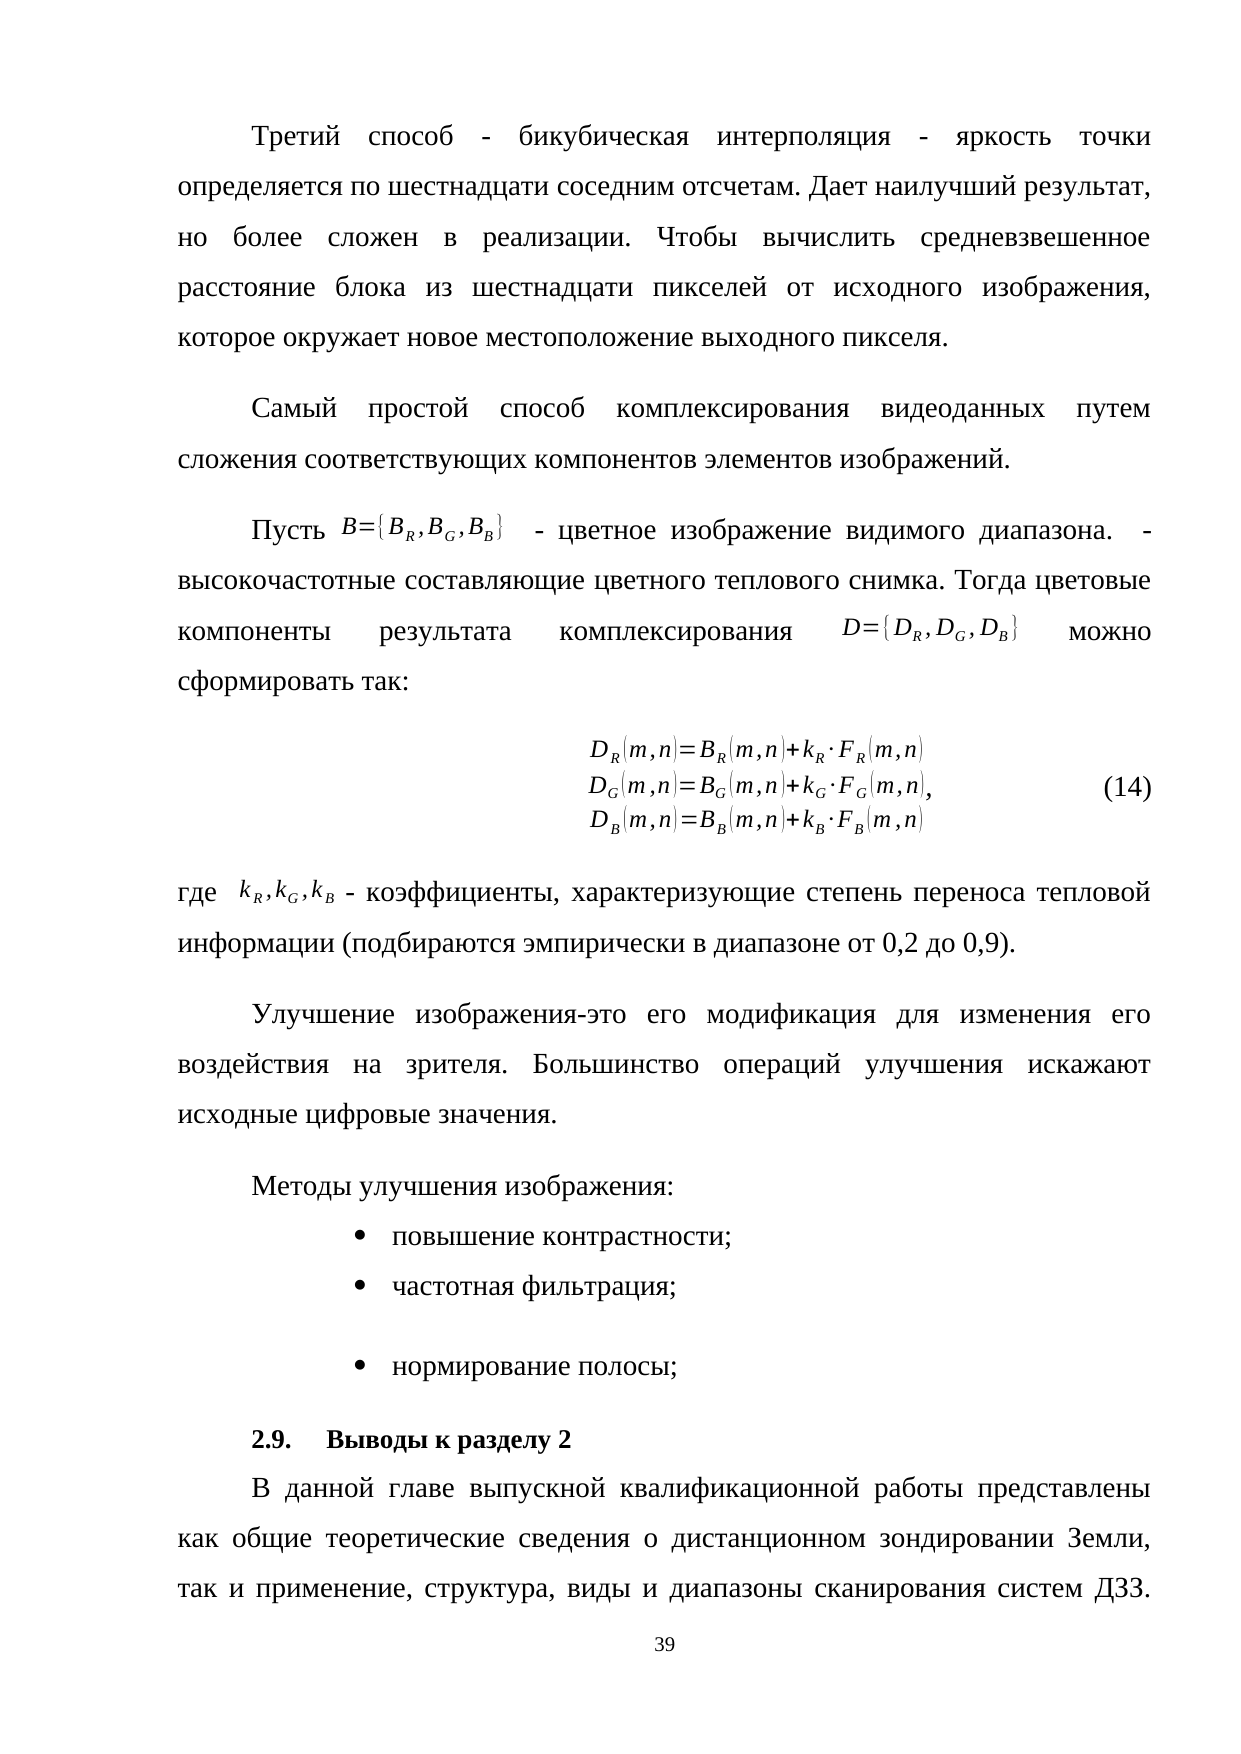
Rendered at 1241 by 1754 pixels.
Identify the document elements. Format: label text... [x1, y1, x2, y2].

list нормирование полосы; [355, 1348, 1152, 1382]
list повышение контрастности; [355, 1218, 1152, 1252]
text , (14) [177, 734, 1152, 837]
subtitle Выводы к разделу 2 [251, 1423, 1152, 1454]
text где - коэффициенты, характеризующие степень переноса тепловой информации (подбираются эмпирически в диапазоне от 0,2 до 0,9). [177, 874, 1152, 958]
text Методы улучшения изображения: [177, 1168, 1152, 1201]
text Третий способ - бикубическая интерполяция - яркость точки определяется по шестнадцати соседним отсчетам. Дает наилучший результат, но более сложен в реализации. Чтобы вычислить средневзвешенное расстояние блока из шестнадцати пикселей от исходного изображения, которое окружает новое местоположение выходного пикселя. [177, 118, 1152, 353]
text Пусть - цветное изображение видимого диапазона. - высокочастотные составляющие цветного теплового снимка. Тогда цветовые компоненты результата комплексирования можно сформировать так: [177, 512, 1152, 696]
text Самый простой способ комплексирования видеоданных путем сложения соответствующих компонентов элементов изображений. [177, 391, 1152, 474]
list частотная фильтрация; [355, 1268, 1152, 1302]
text Улучшение изображения-это его модификация для изменения его воздействия на зрителя. Большинство операций улучшения искажают исходные цифровые значения. [177, 996, 1152, 1130]
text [177, 1470, 1152, 1604]
